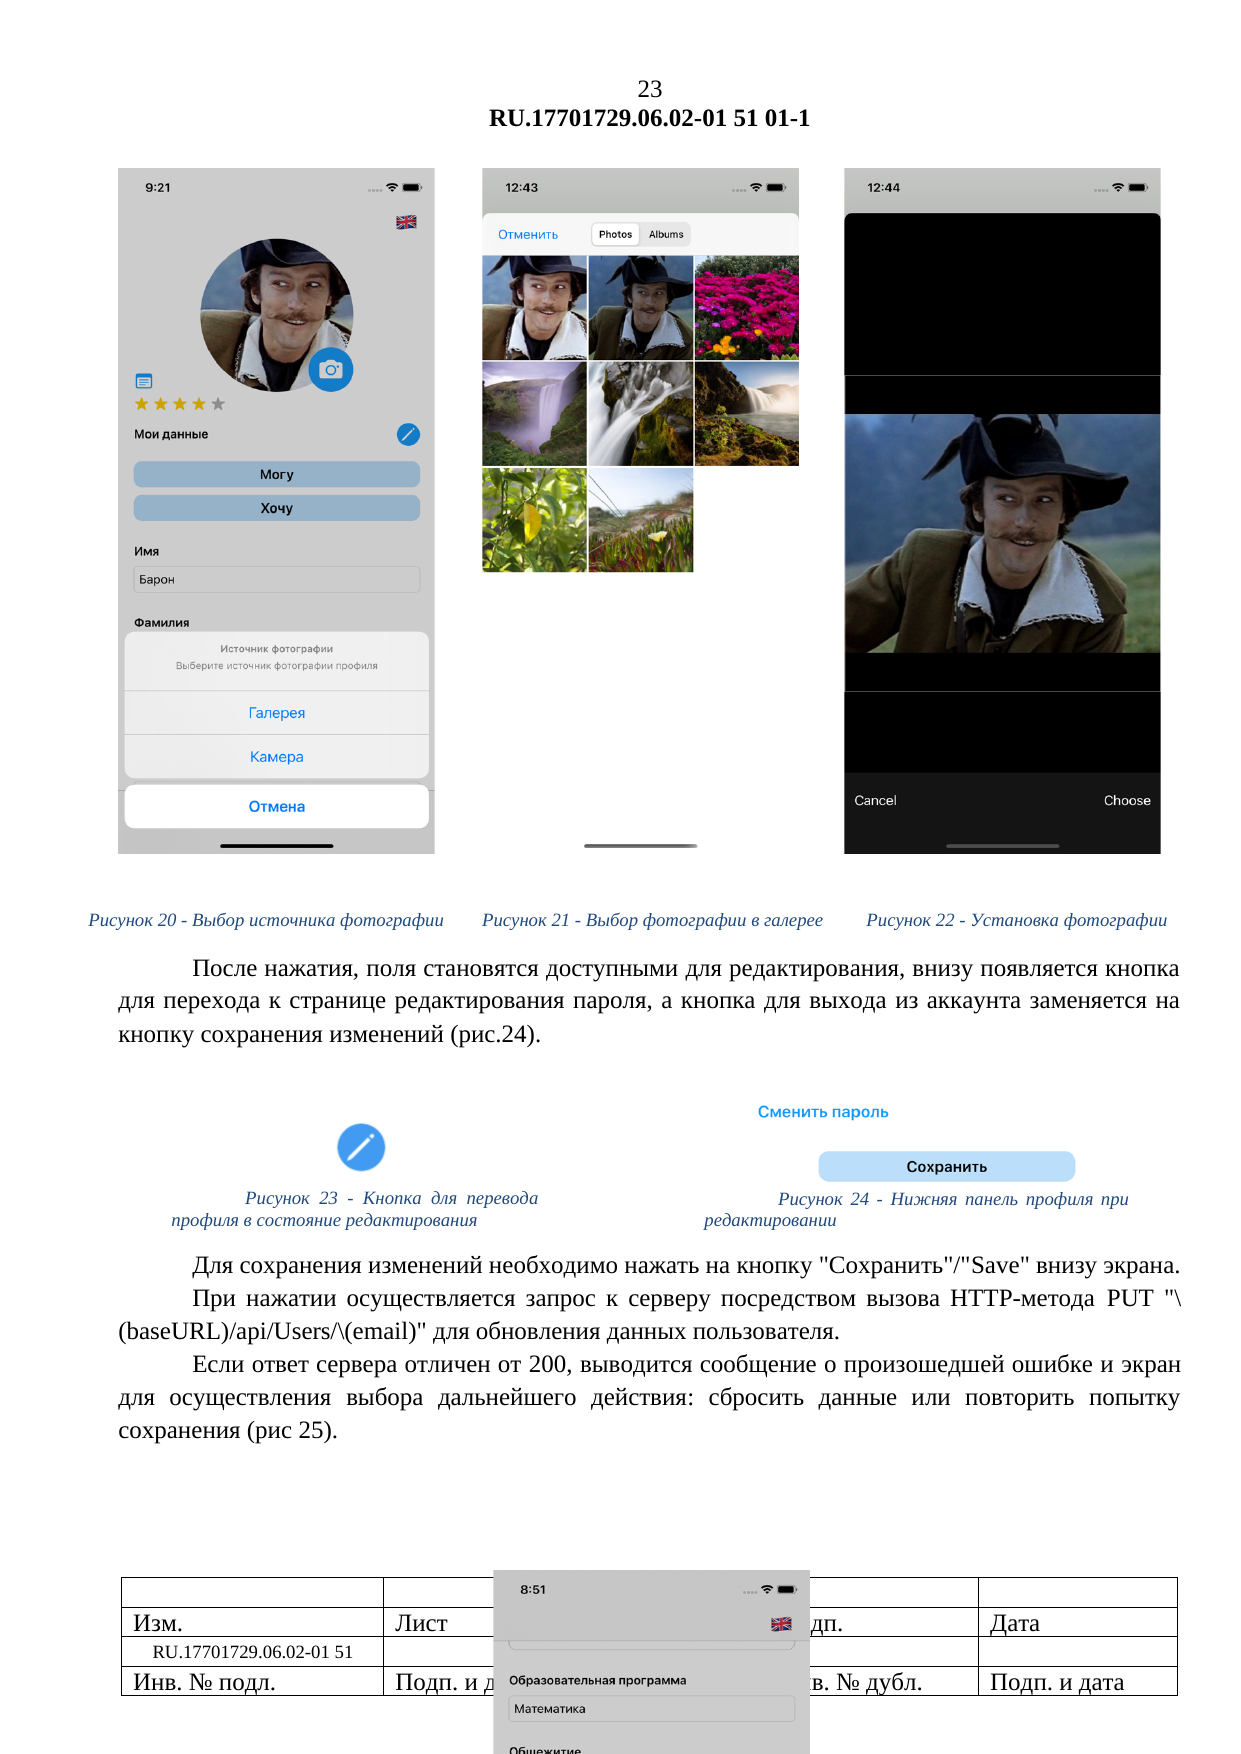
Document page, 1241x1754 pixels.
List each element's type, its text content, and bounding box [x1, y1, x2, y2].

picture [493, 1570, 810, 1754]
text Если ответ сервера отличен от 200, выводится сообщение о произошедшей ошибке и экран для осуществления выбора дальнейшего действия: сбросить данные или повторить попытку сохранения (рис 25). [118, 1349, 1181, 1444]
picture [737, 1095, 1156, 1202]
text Для сохранения изменений необходимо нажать на кнопку "Сохранить"/"Save" внизу экрана. [118, 1250, 1181, 1278]
text При нажатии осуществляется запрос к серверу посредством вызова HTTP-метода PUT "\(baseURL)/api/Users/\(email)" для обновления данных пользователя. [118, 1283, 1181, 1344]
text После нажатия, поля становятся доступными для редактирования, внизу появляется кнопка для перехода к странице редактирования пароля, а кнопка для выхода из аккаунта заменяется на кнопку сохранения изменений (рис.24). [118, 953, 1181, 1047]
picture [325, 1104, 397, 1184]
picture [482, 168, 799, 854]
picture [844, 168, 1161, 854]
picture [118, 168, 435, 854]
